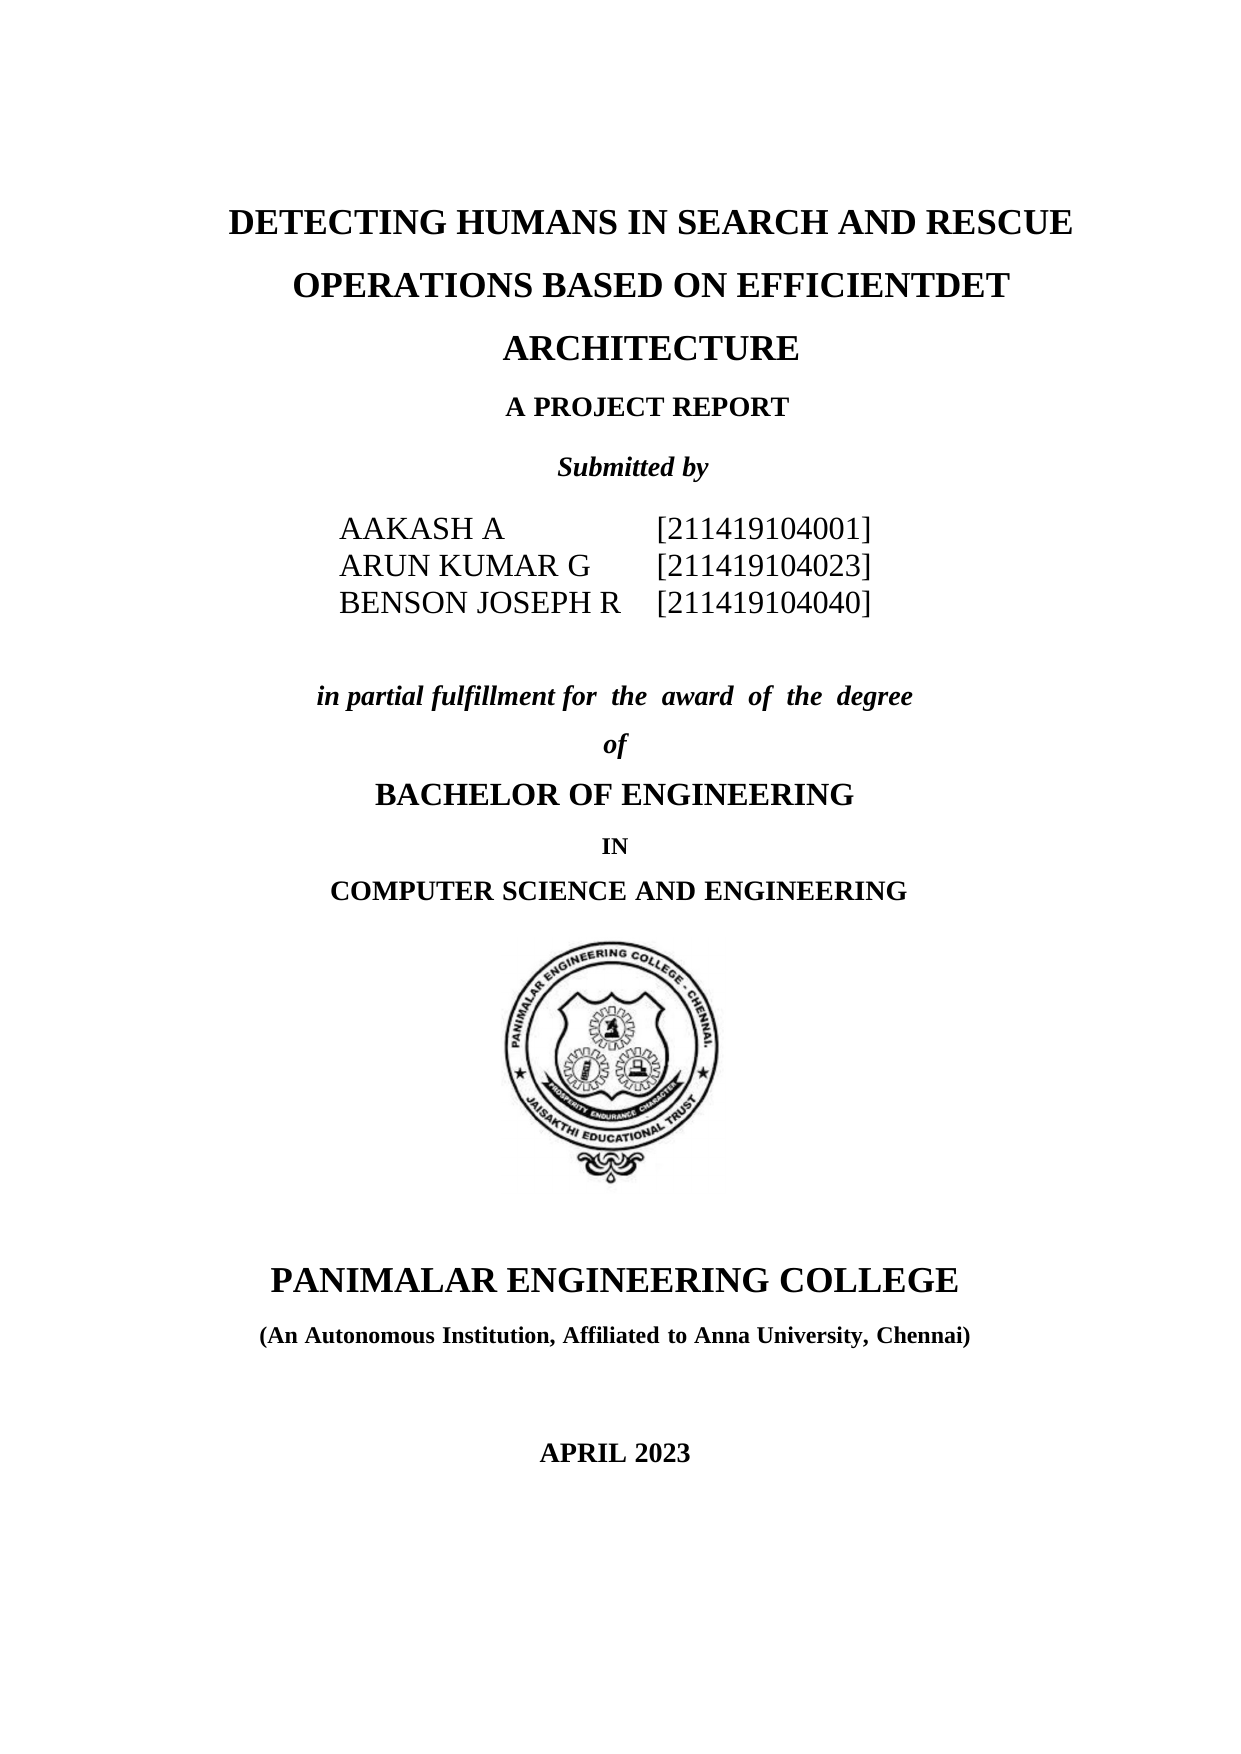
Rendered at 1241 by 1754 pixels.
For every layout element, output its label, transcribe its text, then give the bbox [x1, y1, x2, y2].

table_cell [211419104040] [638, 586, 876, 622]
picture [500, 937, 726, 1194]
text DETECTING HUMANS IN SEARCH AND RESCUE OPERATIONS BASED ON EFFICIENTDET ARCHITECTURE [193, 201, 1109, 368]
table_cell ARUN KUMAR G [334, 549, 638, 586]
subtitle A PROJECT REPORT [185, 390, 1109, 422]
text BACHELOR OF ENGINEERING [121, 776, 1109, 813]
text in partial fulfillment for the award of the degree of [314, 679, 915, 760]
table_header AAKASH A [334, 512, 638, 549]
text IN [120, 832, 1109, 860]
text Submitted by [157, 450, 1109, 483]
text PANIMALAR ENGINEERING COLLEGE [121, 1258, 1109, 1300]
table_cell [211419104023] [638, 549, 876, 586]
table_cell BENSON JOSEPH R [334, 586, 638, 622]
subtitle COMPUTER SCIENCE AND ENGINEERING [128, 874, 1109, 906]
subtitle APRIL 2023 [121, 1436, 1109, 1468]
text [121, 1322, 1109, 1349]
table_header [211419104001] [638, 512, 876, 549]
